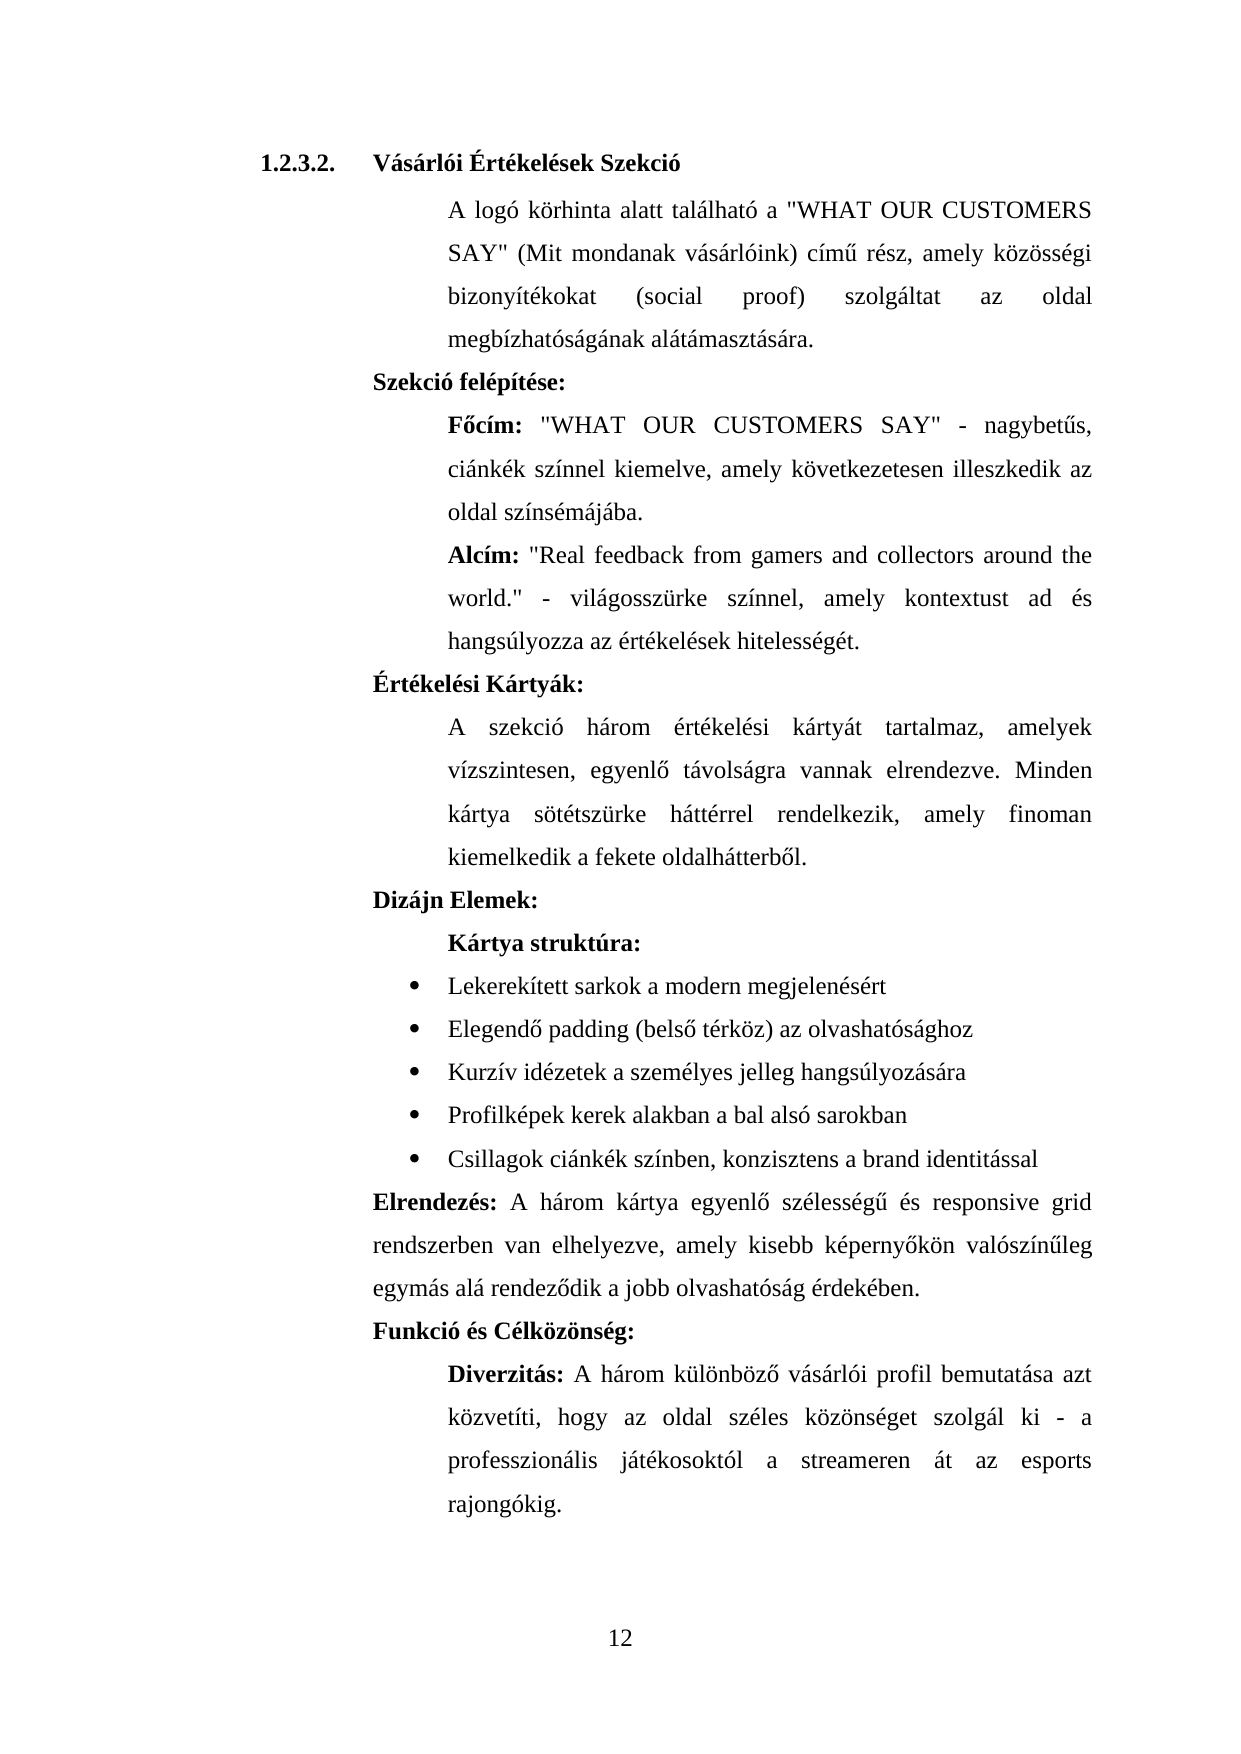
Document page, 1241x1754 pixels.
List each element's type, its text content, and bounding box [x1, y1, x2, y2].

text Dizájn Elemek: [373, 885, 1093, 914]
list Lekerekített sarkok a modern megjelenésért [410, 971, 1093, 1000]
text A logó körhinta alatt található a "WHAT OUR CUSTOMERS SAY" (Mit mondanak vásárlóink) című rész, amely közösségi bizonyítékokat (social proof) szolgáltat az oldal megbízhatóságának alátámasztására. [448, 195, 1093, 353]
list Profilképek kerek alakban a bal alsó sarokban [410, 1101, 1093, 1129]
text Funkció és Célközönség: [298, 1316, 1093, 1345]
text Szekció felépítése: [298, 367, 1093, 396]
list Elegendő padding (belső térköz) az olvashatósághoz [410, 1014, 1093, 1043]
text Főcím: "WHAT OUR CUSTOMERS SAY" - nagybetűs, ciánkék színnel kiemelve, amely következetesen illeszkedik az oldal színsémájába. [448, 411, 1093, 526]
list Kurzív idézetek a személyes jelleg hangsúlyozására [410, 1057, 1093, 1086]
text A szekció három értékelési kártyát tartalmaz, amelyek vízszintesen, egyenlő távolságra vannak elrendezve. Minden kártya sötétszürke háttérrel rendelkezik, amely finoman kiemelkedik a fekete oldalhátterből. [448, 712, 1093, 871]
text Alcím: "Real feedback from gamers and collectors around the world." - világosszürke színnel, amely kontextust ad és hangsúlyozza az értékelések hitelességét. [448, 540, 1093, 655]
text Elrendezés: A három kártya egyenlő szélességű és responsive grid rendszerben van elhelyezve, amely kisebb képernyőkön valószínűleg egymás alá rendeződik a jobb olvashatóság érdekében. [373, 1187, 1093, 1302]
text Értékelési Kártyák: [298, 669, 1093, 698]
text Kártya struktúra: [373, 928, 1093, 957]
subtitle Vásárlói Értékelések Szekció [260, 148, 1093, 176]
text Diverzitás: A három különböző vásárlói profil bemutatása azt közvetíti, hogy az oldal széles közönséget szolgál ki - a professzionális játékosoktól a streameren át az esports rajongókig. [448, 1359, 1093, 1517]
list Csillagok ciánkék színben, konzisztens a brand identitással [410, 1144, 1093, 1172]
